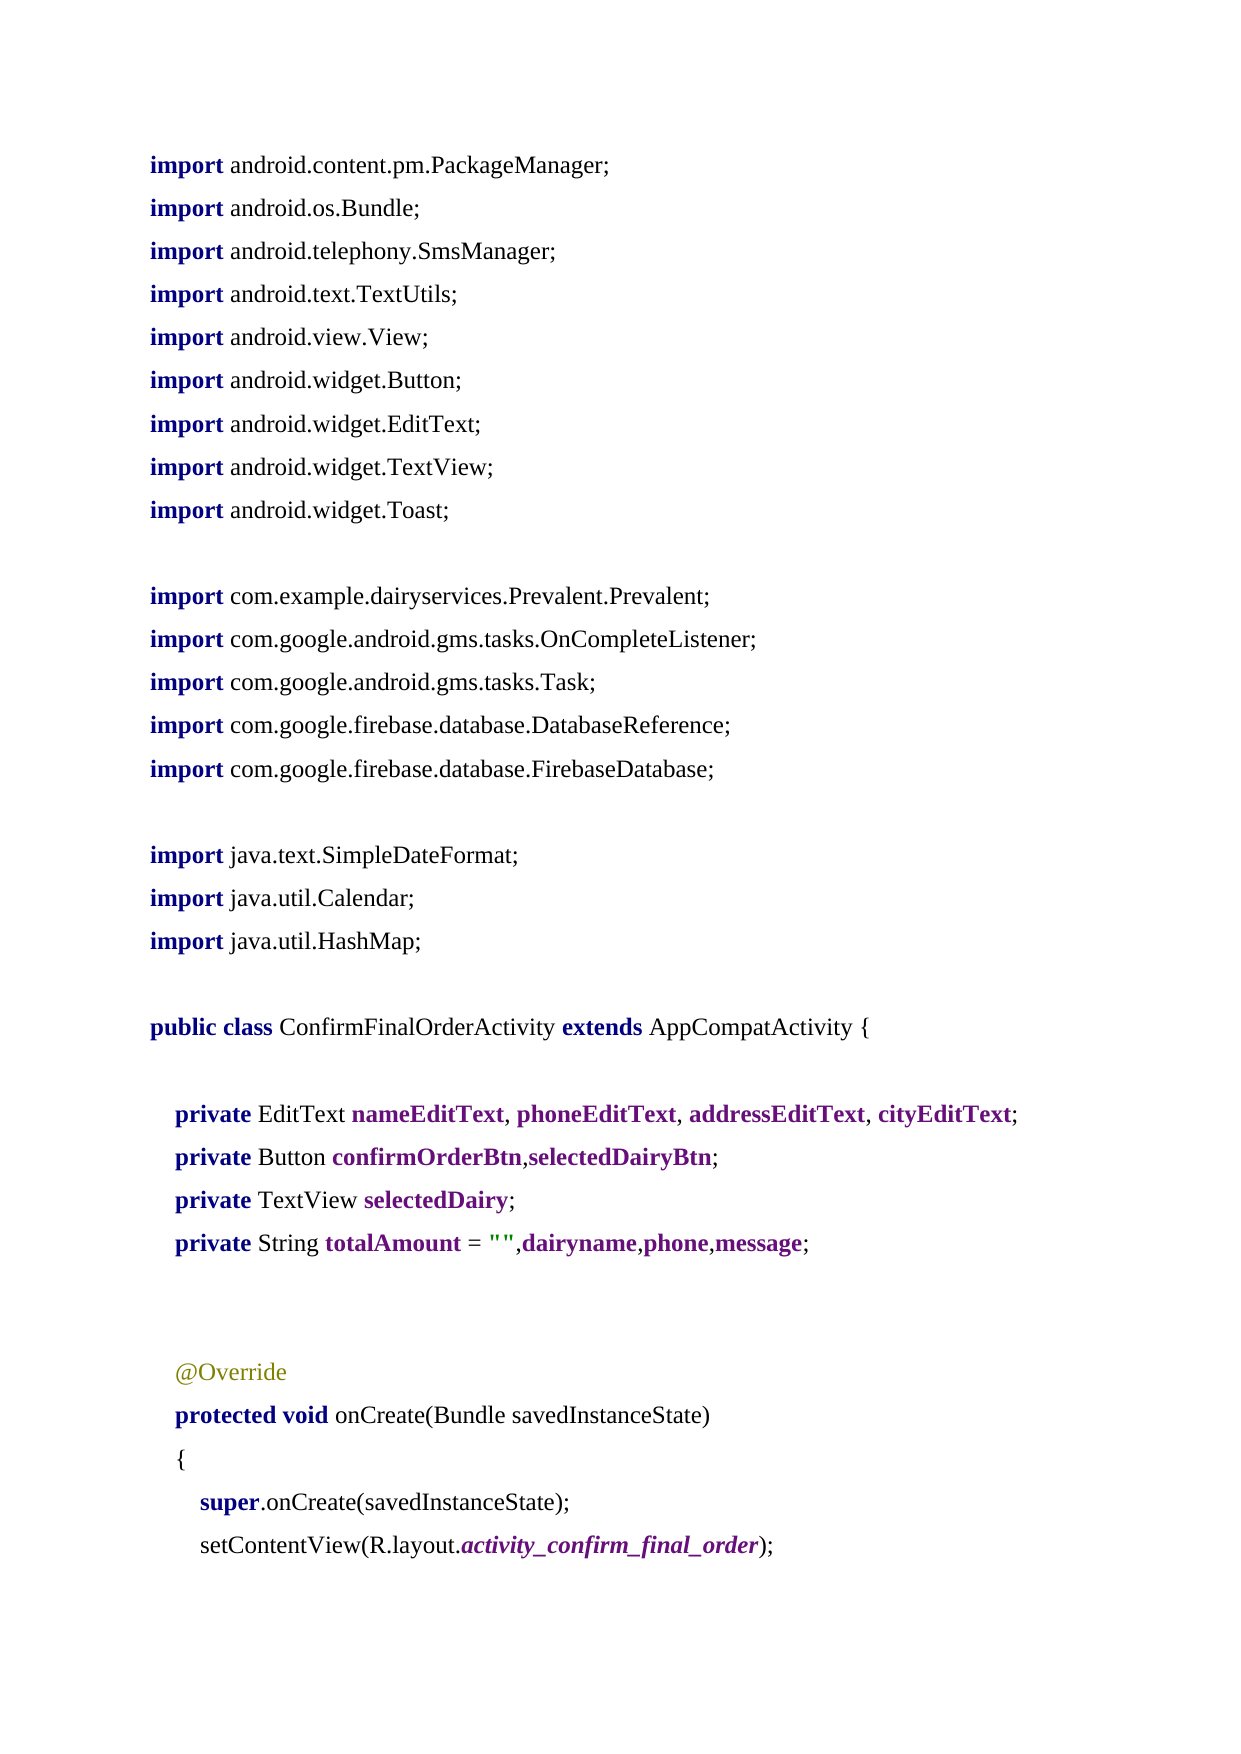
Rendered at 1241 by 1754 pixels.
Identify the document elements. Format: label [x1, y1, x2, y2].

text [150, 150, 1090, 1602]
